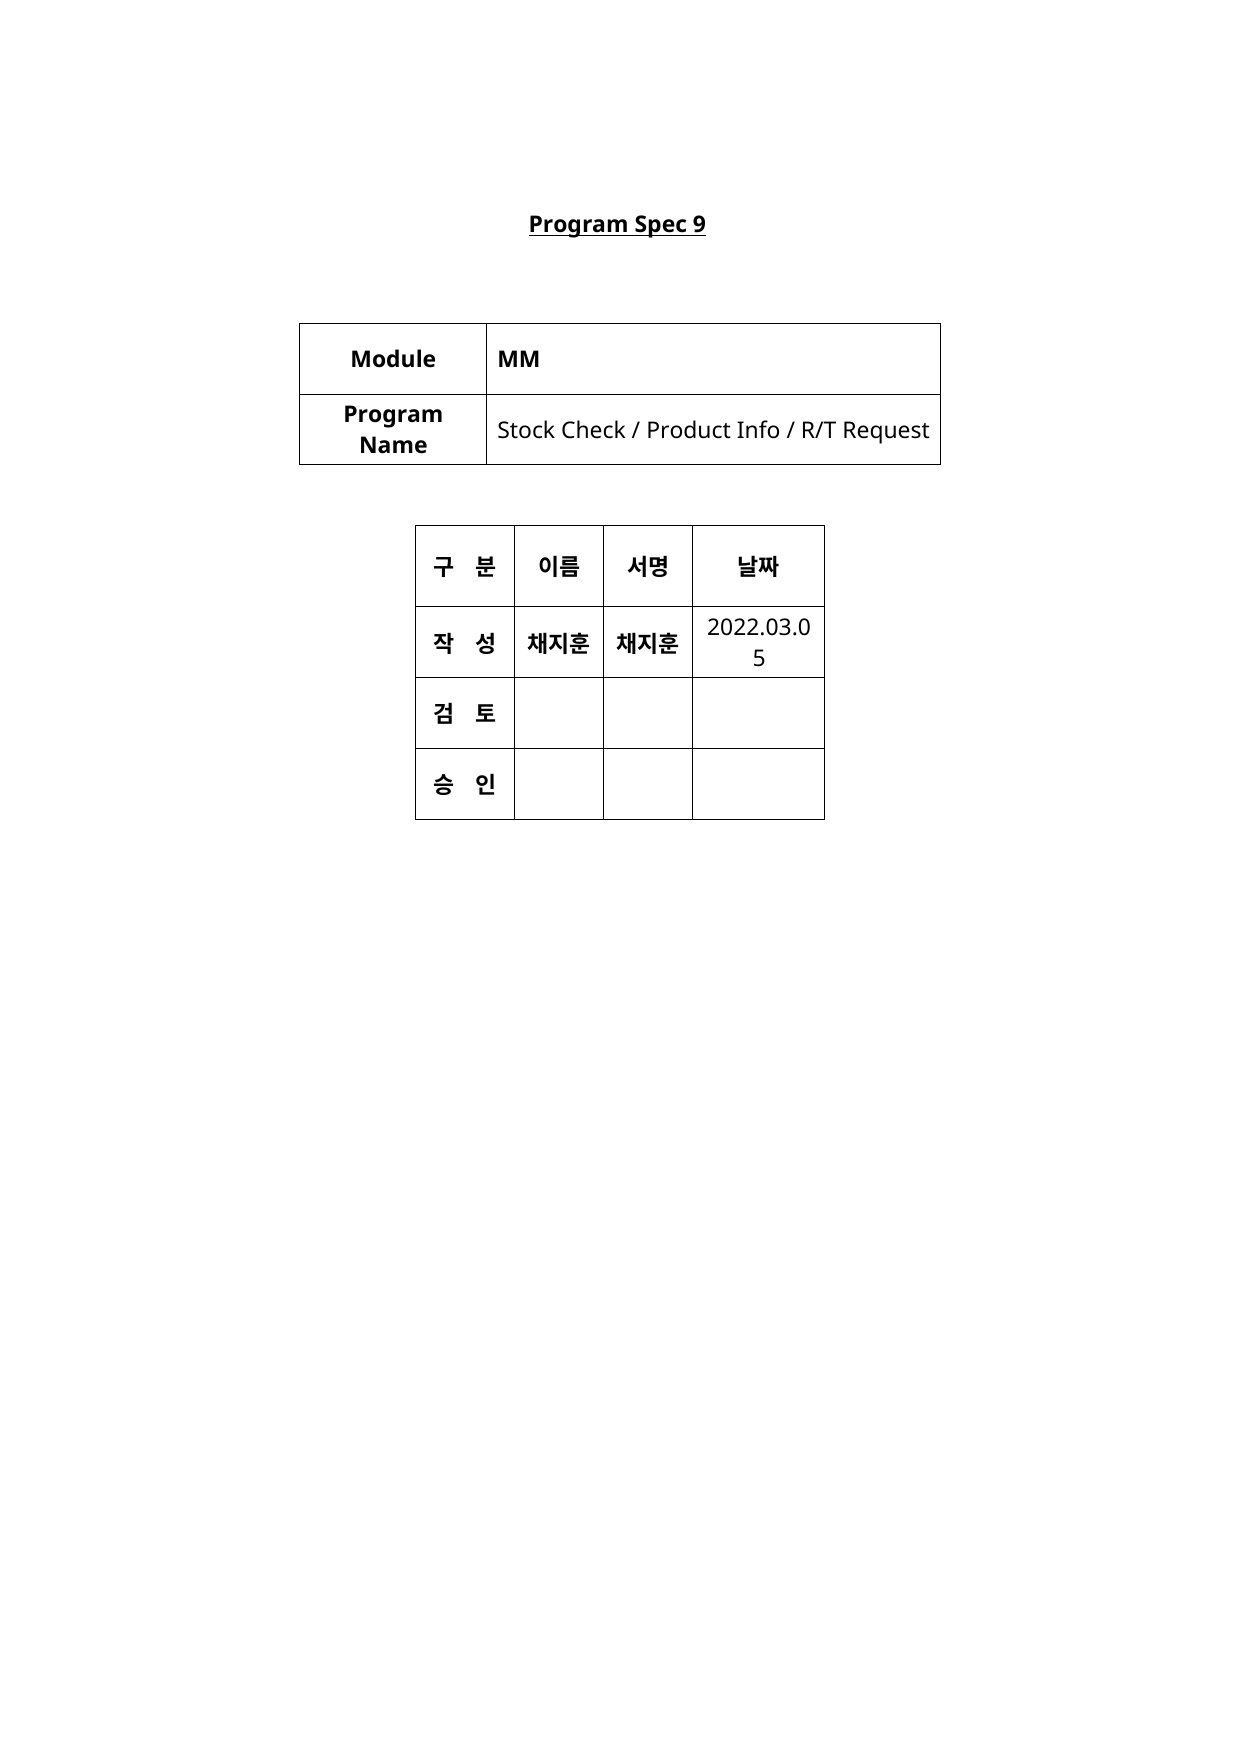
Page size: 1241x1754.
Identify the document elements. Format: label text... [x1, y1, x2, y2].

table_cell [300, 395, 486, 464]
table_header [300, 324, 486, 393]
text Program Spec 9 [150, 208, 1090, 240]
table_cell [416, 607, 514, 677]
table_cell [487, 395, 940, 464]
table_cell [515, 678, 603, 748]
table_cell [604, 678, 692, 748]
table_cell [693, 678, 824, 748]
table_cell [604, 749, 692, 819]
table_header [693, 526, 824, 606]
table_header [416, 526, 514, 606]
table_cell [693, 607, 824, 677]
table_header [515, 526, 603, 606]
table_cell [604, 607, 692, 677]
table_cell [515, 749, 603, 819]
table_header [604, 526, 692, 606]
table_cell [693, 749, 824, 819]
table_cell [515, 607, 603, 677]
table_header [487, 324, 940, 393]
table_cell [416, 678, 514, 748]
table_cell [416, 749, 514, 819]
